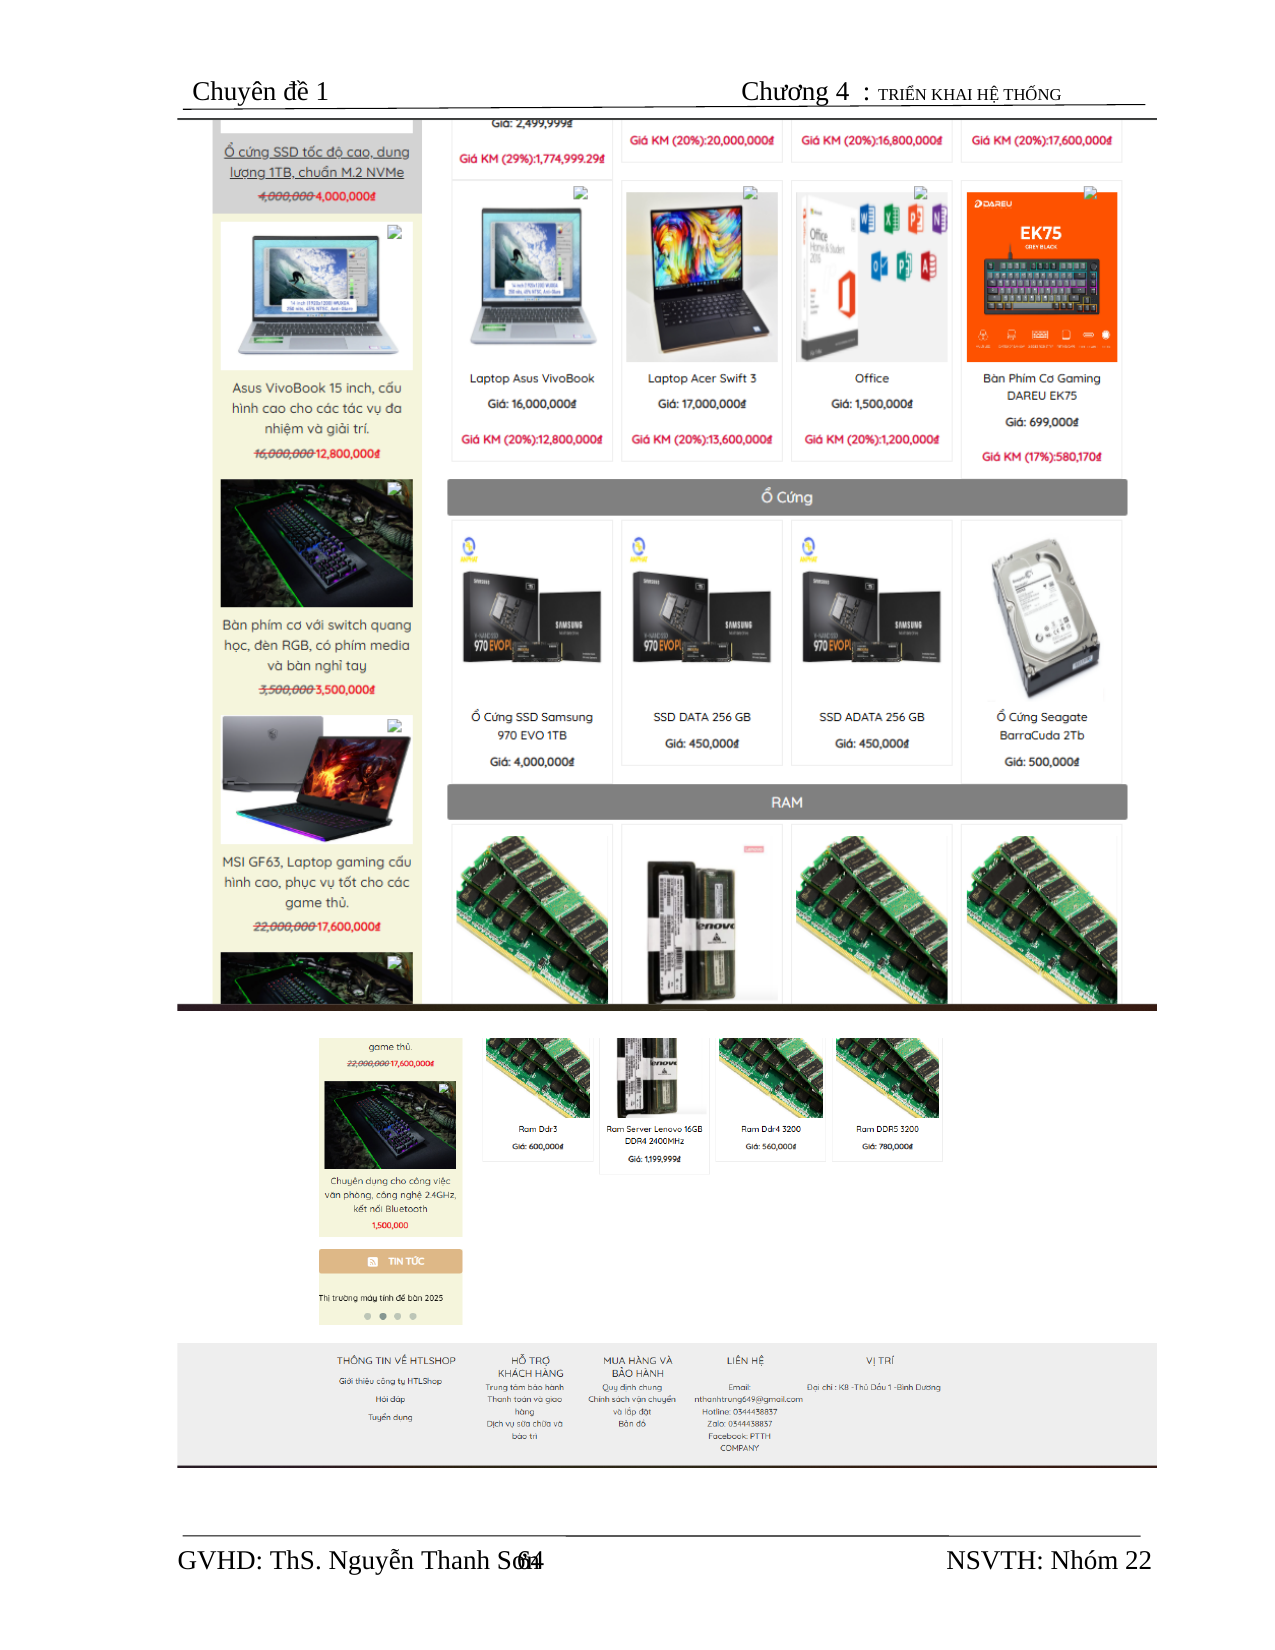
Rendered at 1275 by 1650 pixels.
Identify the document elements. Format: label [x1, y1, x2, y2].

picture [177, 1038, 1157, 1468]
picture [177, 118, 1157, 1011]
